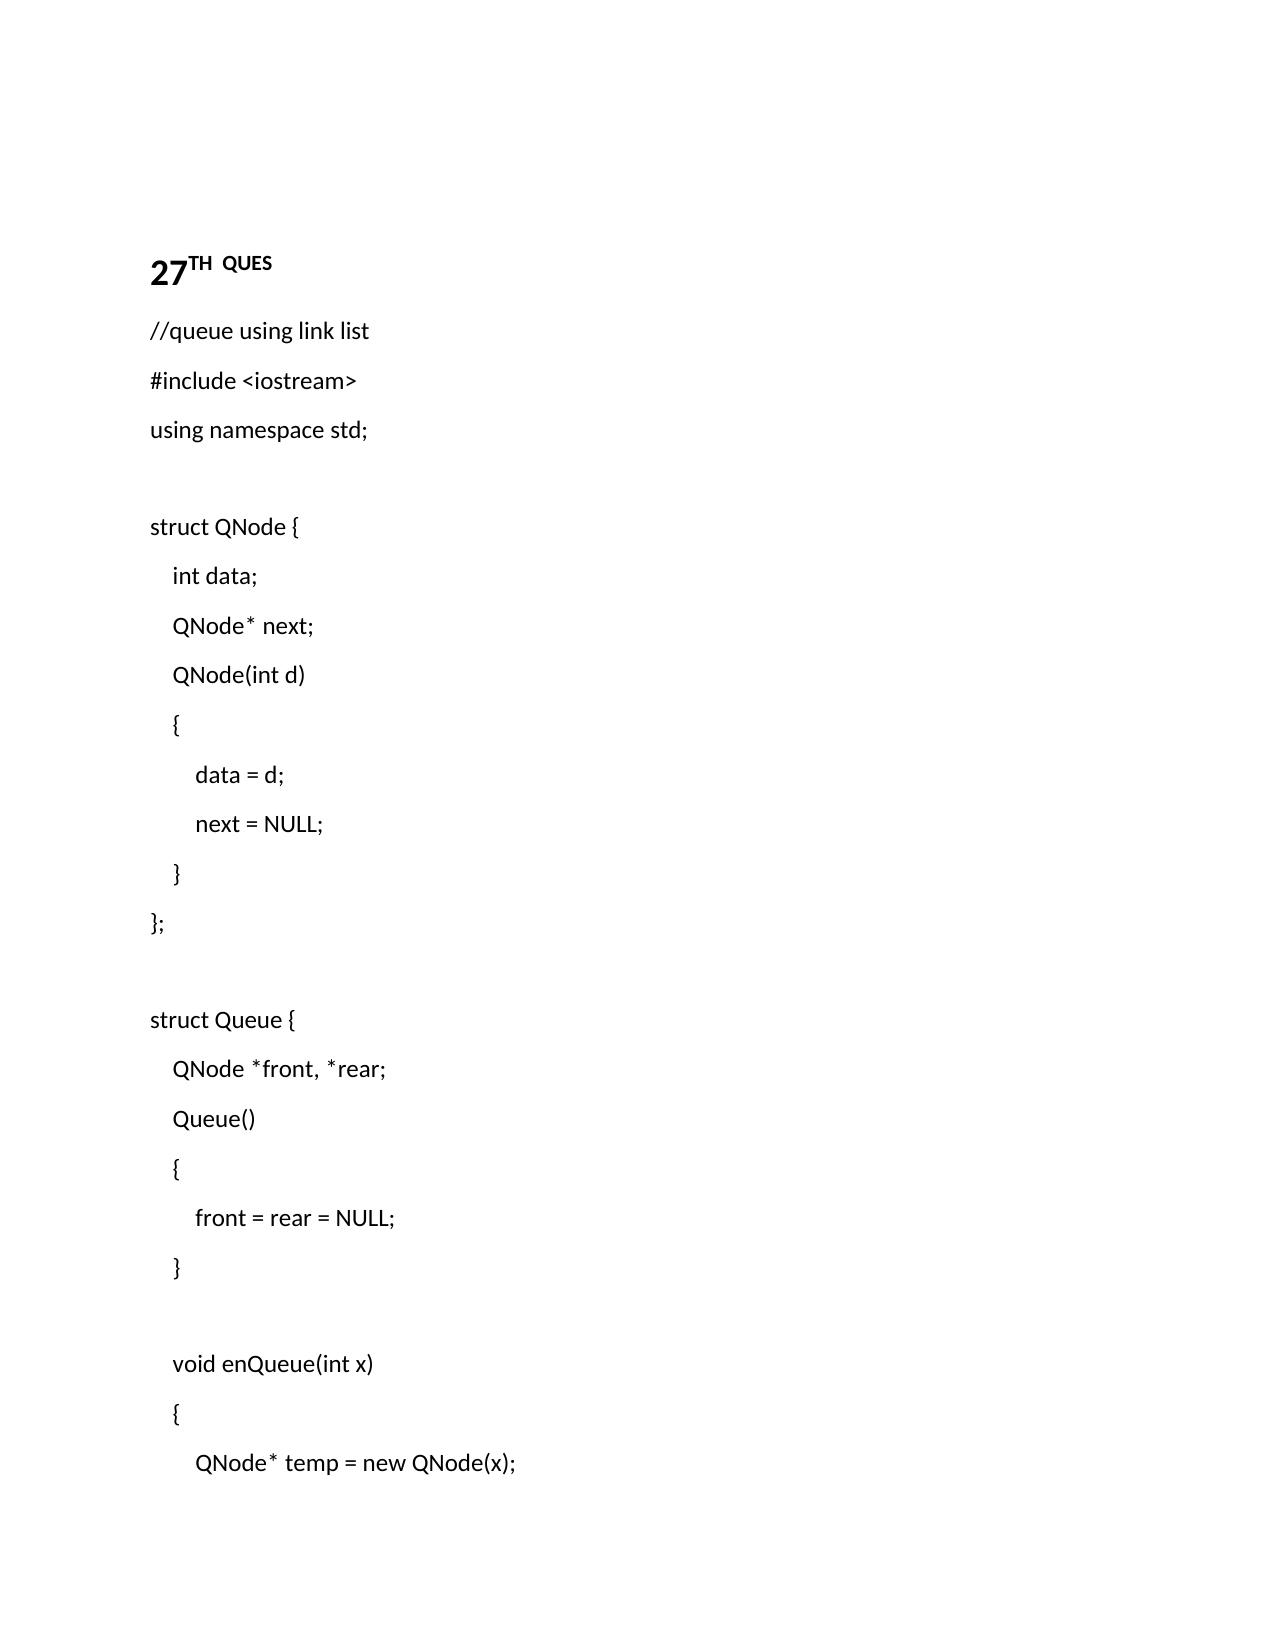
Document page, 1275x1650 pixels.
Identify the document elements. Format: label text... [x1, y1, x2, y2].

text struct Queue { [150, 1004, 1125, 1034]
text { [150, 709, 1125, 740]
text { [150, 1153, 1125, 1183]
text } [150, 858, 1125, 888]
text } [150, 1252, 1125, 1282]
text //queue using link list [150, 315, 1125, 346]
text QNode* temp = new QNode(x); [150, 1448, 1125, 1478]
text QNode *front, *rear; [150, 1054, 1125, 1084]
text using namespace std; [150, 414, 1125, 445]
text QNode* next; [150, 610, 1125, 641]
text next = NULL; [150, 808, 1125, 839]
text void enQueue(int x) [150, 1348, 1125, 1379]
text QNode(int d) [150, 660, 1125, 690]
text }; [150, 908, 1125, 938]
text data = d; [150, 759, 1125, 789]
text 27TH QUES [150, 249, 1125, 295]
text struct QNode { [150, 511, 1125, 541]
text #include <iostream> [150, 365, 1125, 395]
text front = rear = NULL; [150, 1202, 1125, 1233]
text Queue() [150, 1103, 1125, 1134]
text int data; [150, 561, 1125, 591]
text { [150, 1398, 1125, 1428]
